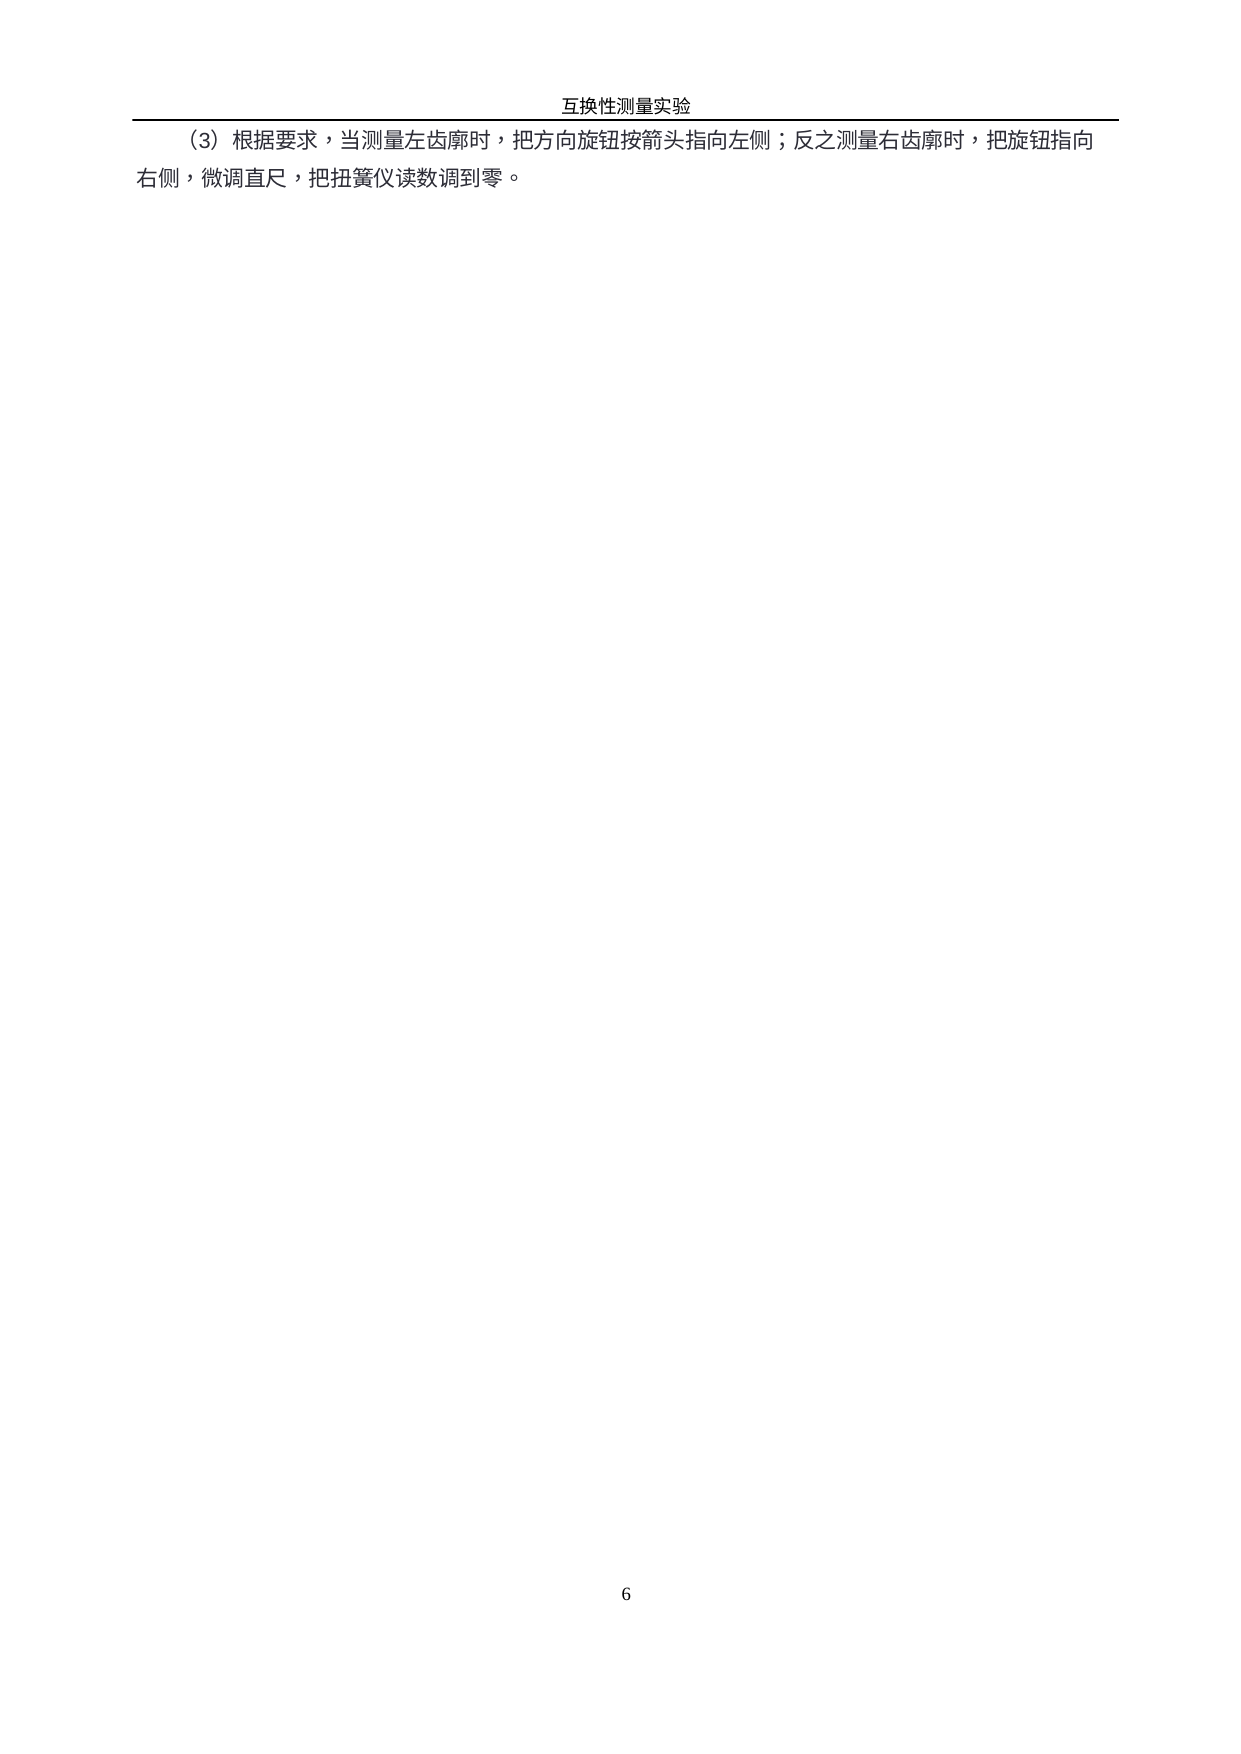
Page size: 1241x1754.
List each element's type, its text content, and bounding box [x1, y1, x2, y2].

text （3）根据要求，当测量左齿廓时，把方向旋钮按箭头指向左侧；反之测量右齿廓时，把旋钮指向右侧，微调直尺，把扭簧仪读数调到零。 [136, 125, 1114, 192]
